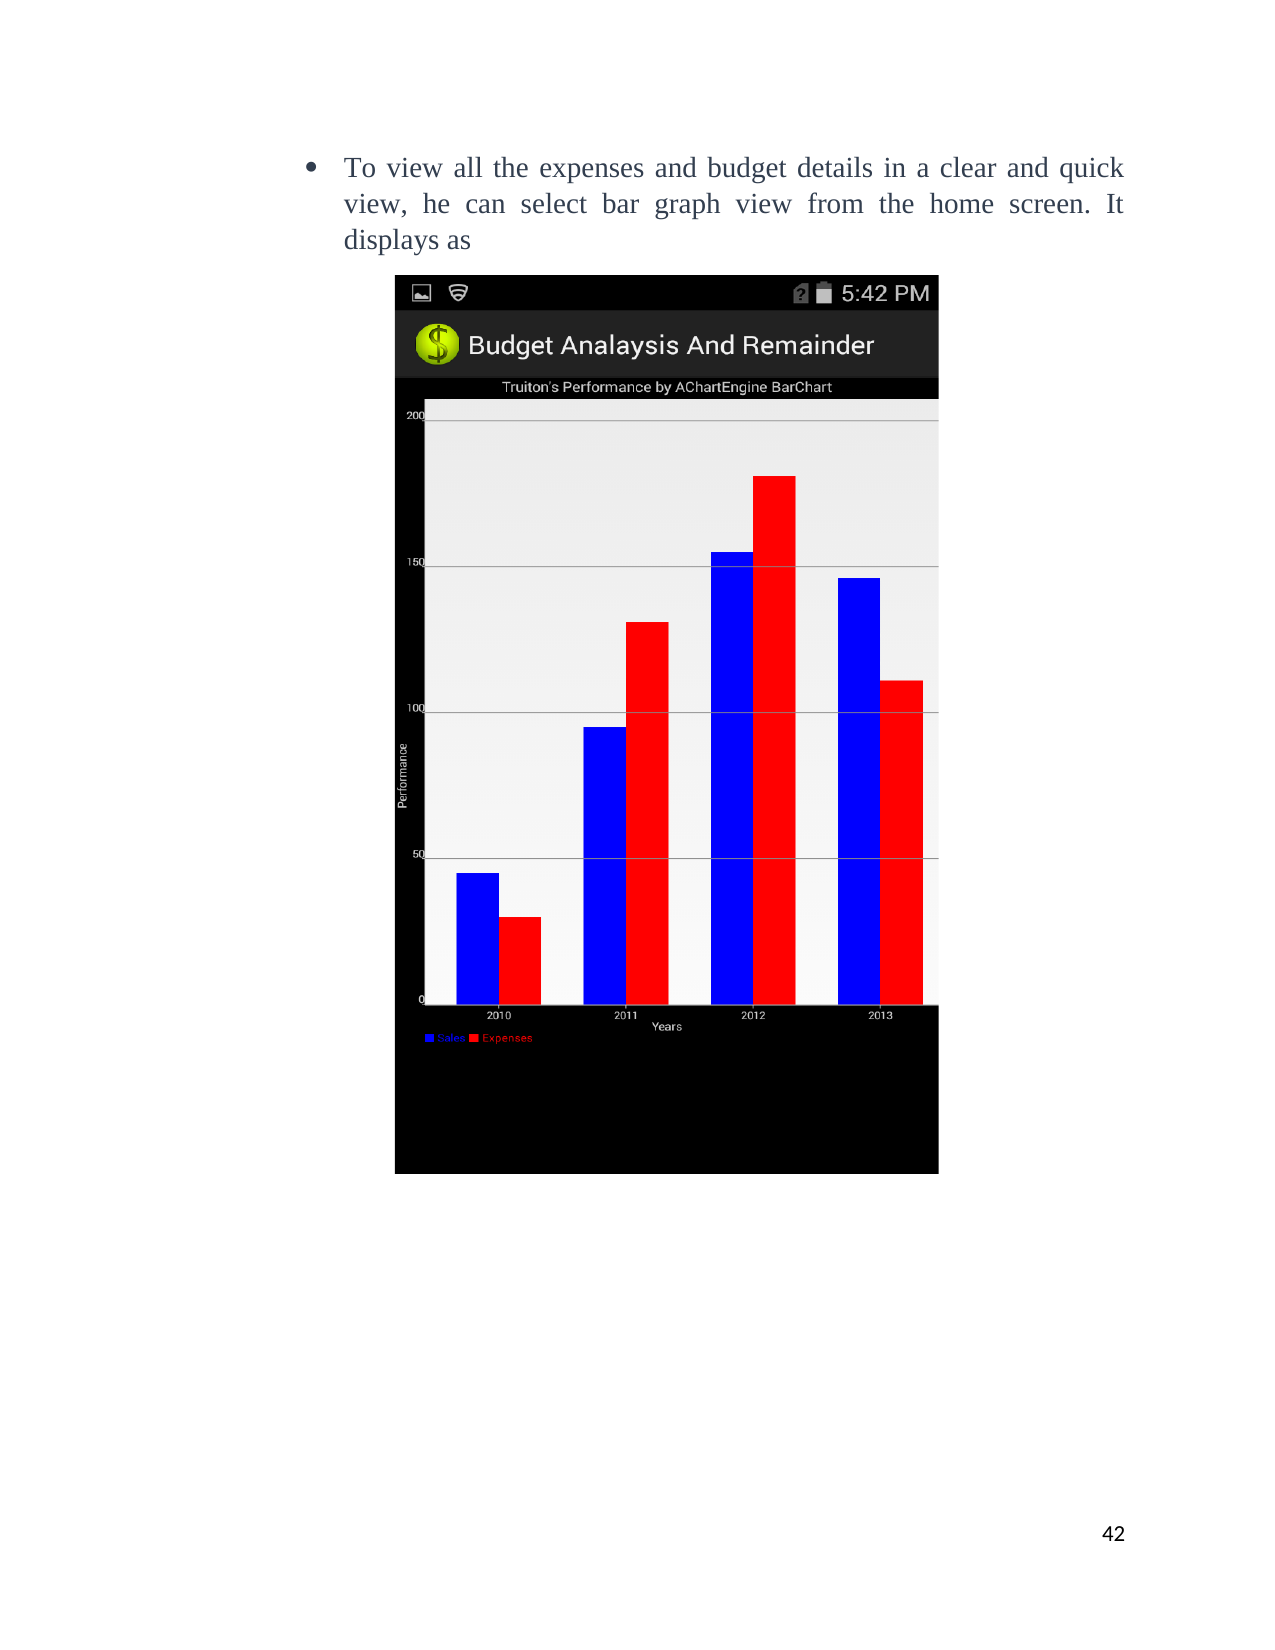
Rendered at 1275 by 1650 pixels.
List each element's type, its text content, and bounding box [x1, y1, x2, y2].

picture [394, 275, 939, 1174]
list To view all the expenses and budget details in a clear and quick view, he can select bar graph view from the home screen. It displays as [306, 150, 1125, 256]
